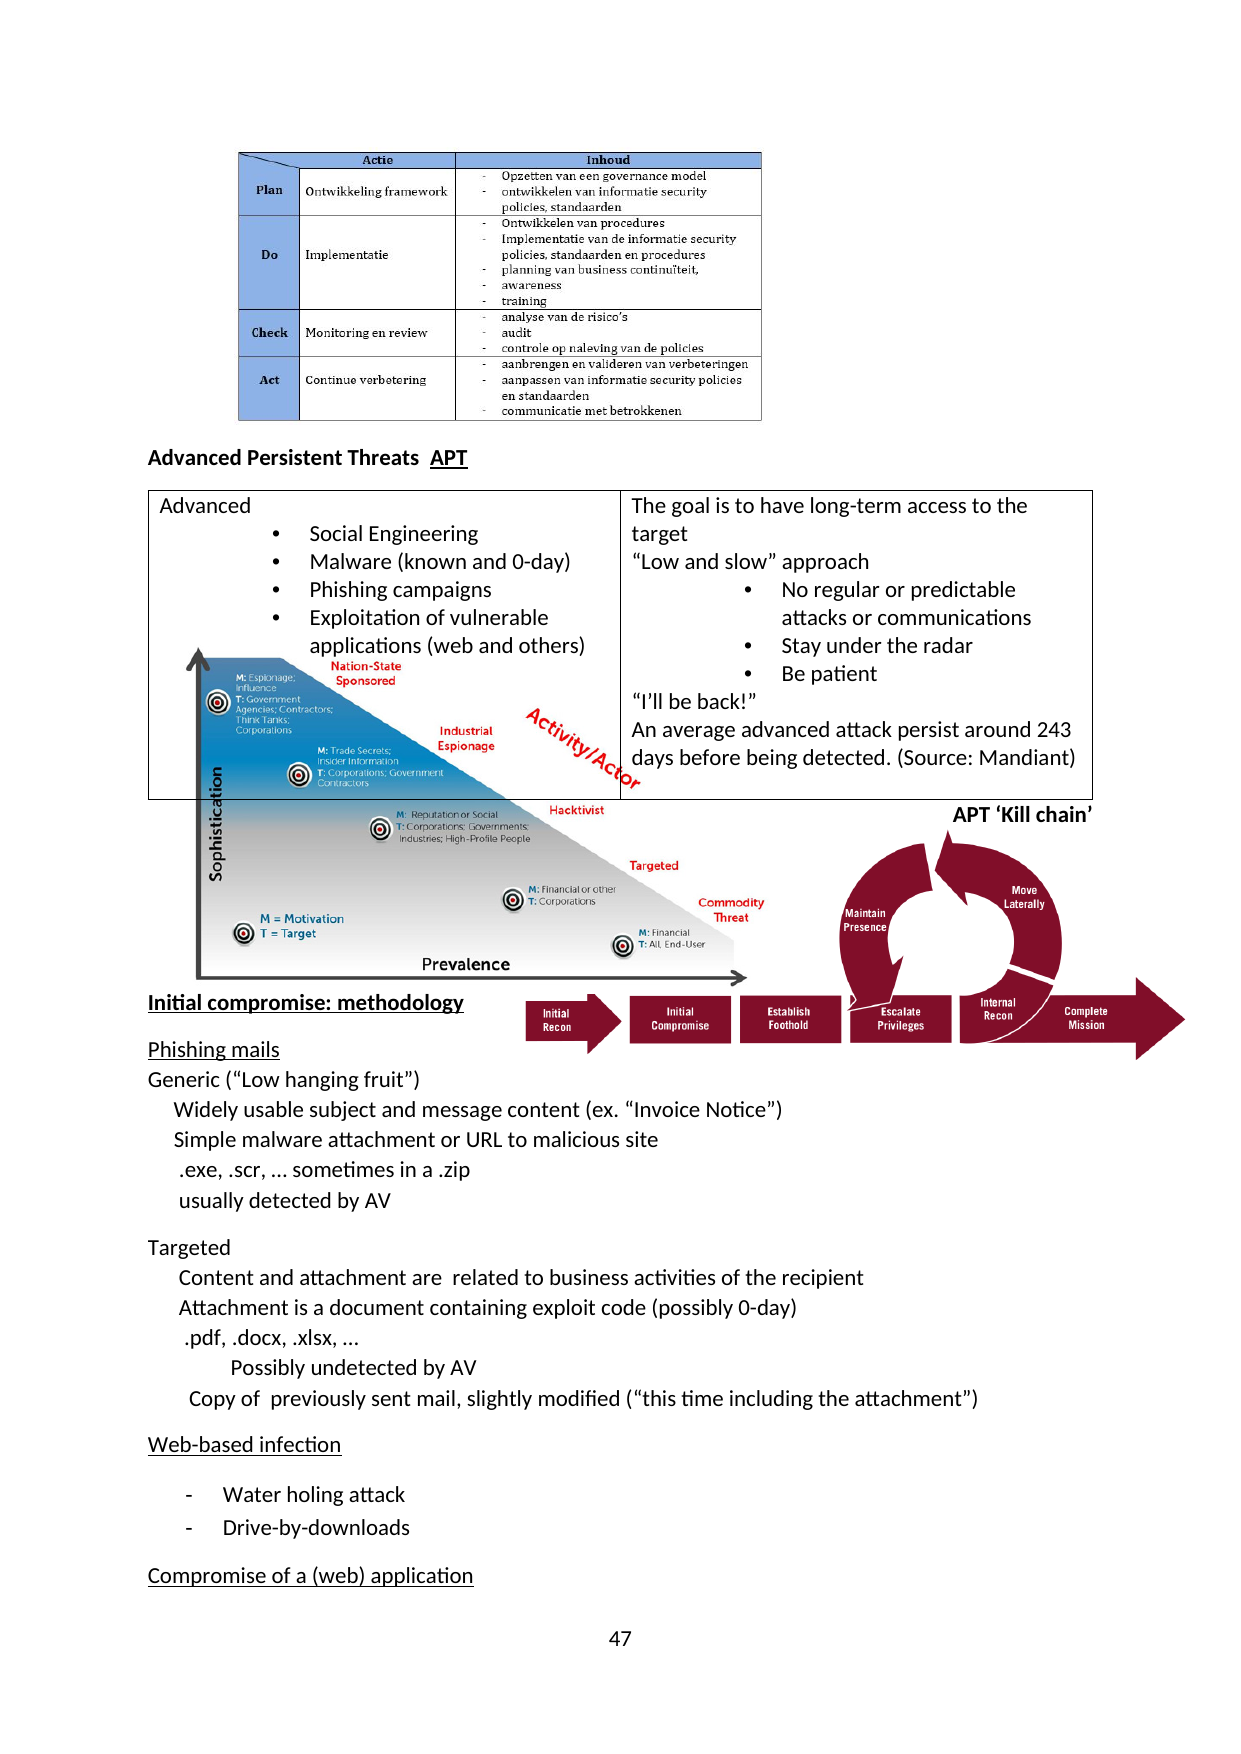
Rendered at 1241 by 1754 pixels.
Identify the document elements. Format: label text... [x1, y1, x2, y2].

picture [174, 818, 1193, 1072]
text Initial compromise: methodology [148, 988, 1093, 1016]
table_header The goal is to have long-term access to the target “Low and slow” approach No regular or predictable attacks or communications Stay under the radar Be patient “I’ll be back!” An average advanced attack persist around 243 days before being detected. (Source: Mandiant) [621, 491, 1092, 799]
list Water holing attack [185, 1477, 1093, 1509]
text Phishing mails Generic (“Low hanging fruit”) Widely usable subject and message content (ex. “Invoice Notice”) Simple malware attachment or URL to malicious site .exe, .scr, … sometimes in a .zip usually detected by AV [148, 1035, 1093, 1214]
list Drive-by-downloads [185, 1511, 1093, 1542]
text APT ‘Kill chain’ [148, 800, 1093, 828]
picture [234, 147, 766, 425]
table_header Advanced Social Engineering Malware (known and 0-day) Phishing campaigns Exploitation of vulnerable applications (web and others) [149, 491, 620, 799]
text Advanced Persistent Threats APT [148, 443, 1093, 471]
text Web-based infection [148, 1431, 1093, 1459]
text Targeted Content and attachment are related to business activities of the recipient Attachment is a document containing exploit code (possibly 0-day) .pdf, .docx, .xlsx, … Possibly undetected by AV Copy of previously sent mail, slightly modified (“this time including the attachment”) [148, 1233, 1093, 1412]
text Compromise of a (web) application [148, 1562, 1093, 1590]
